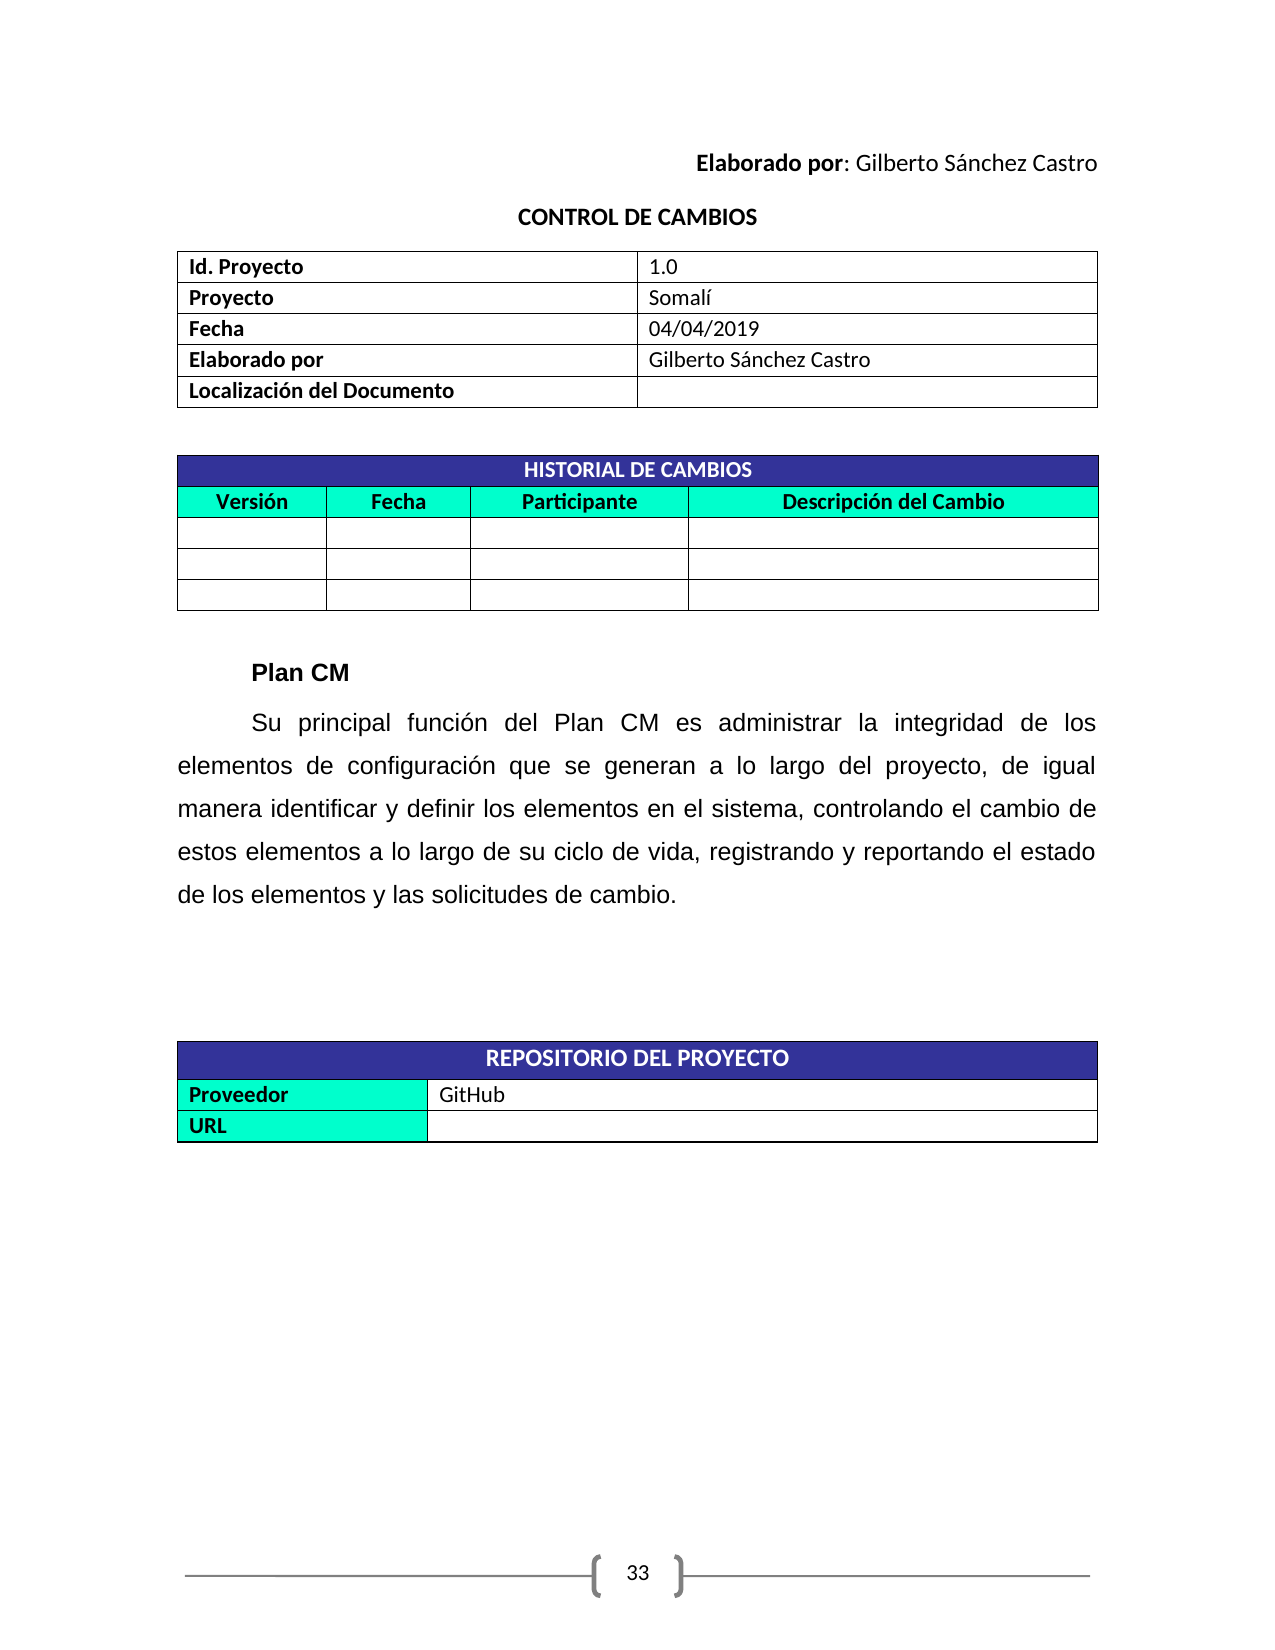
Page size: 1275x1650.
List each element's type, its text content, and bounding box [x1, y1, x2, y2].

table_cell [428, 1111, 1097, 1141]
table_cell [689, 580, 1098, 610]
table_cell [327, 580, 470, 610]
table_cell Gilberto Sánchez Castro [638, 345, 1097, 376]
table_cell Proveedor [178, 1080, 427, 1110]
table_cell Localización del Documento [178, 377, 637, 407]
table_cell Participante [471, 487, 688, 517]
table_cell [327, 518, 470, 548]
table_cell [471, 580, 688, 610]
table_cell [178, 549, 326, 579]
table_cell [327, 549, 470, 579]
table_header HISTORIAL DE CAMBIOS [178, 456, 1098, 486]
table_cell GitHub [428, 1080, 1097, 1110]
text Su principal función del Plan CM es administrar la integridad de los elementos de configuración que se generan a lo largo del proyecto, de igual manera identificar y definir los elementos en el sistema, controlando el cambio de estos elementos a lo largo de su ciclo de vida, registrando y reportando el estado de los elementos y las solicitudes de cambio. [177, 708, 1098, 909]
table_cell Fecha [178, 314, 637, 344]
table_cell Versión [178, 487, 326, 517]
table_cell [178, 518, 326, 548]
text Elaborado por: Gilberto Sánchez Castro [177, 148, 1098, 178]
table_cell 04/04/2019 [638, 314, 1097, 344]
table_cell Descripción del Cambio [689, 487, 1098, 517]
table_cell Elaborado por [178, 345, 637, 376]
table_cell [178, 580, 326, 610]
table_header REPOSITORIO DEL PROYECTO [178, 1042, 1097, 1079]
text Plan CM [177, 658, 1098, 687]
table_cell Fecha [327, 487, 470, 517]
table_cell URL [178, 1111, 427, 1141]
table_cell Somalí [638, 283, 1097, 313]
table_cell [689, 549, 1098, 579]
table_cell Proyecto [178, 283, 637, 313]
table_cell [689, 518, 1098, 548]
table_cell [471, 549, 688, 579]
text CONTROL DE CAMBIOS [177, 201, 1098, 232]
table_header Id. Proyecto [178, 252, 637, 282]
table_cell [471, 518, 688, 548]
table_cell [638, 377, 1097, 407]
table_header 1.0 [638, 252, 1097, 282]
